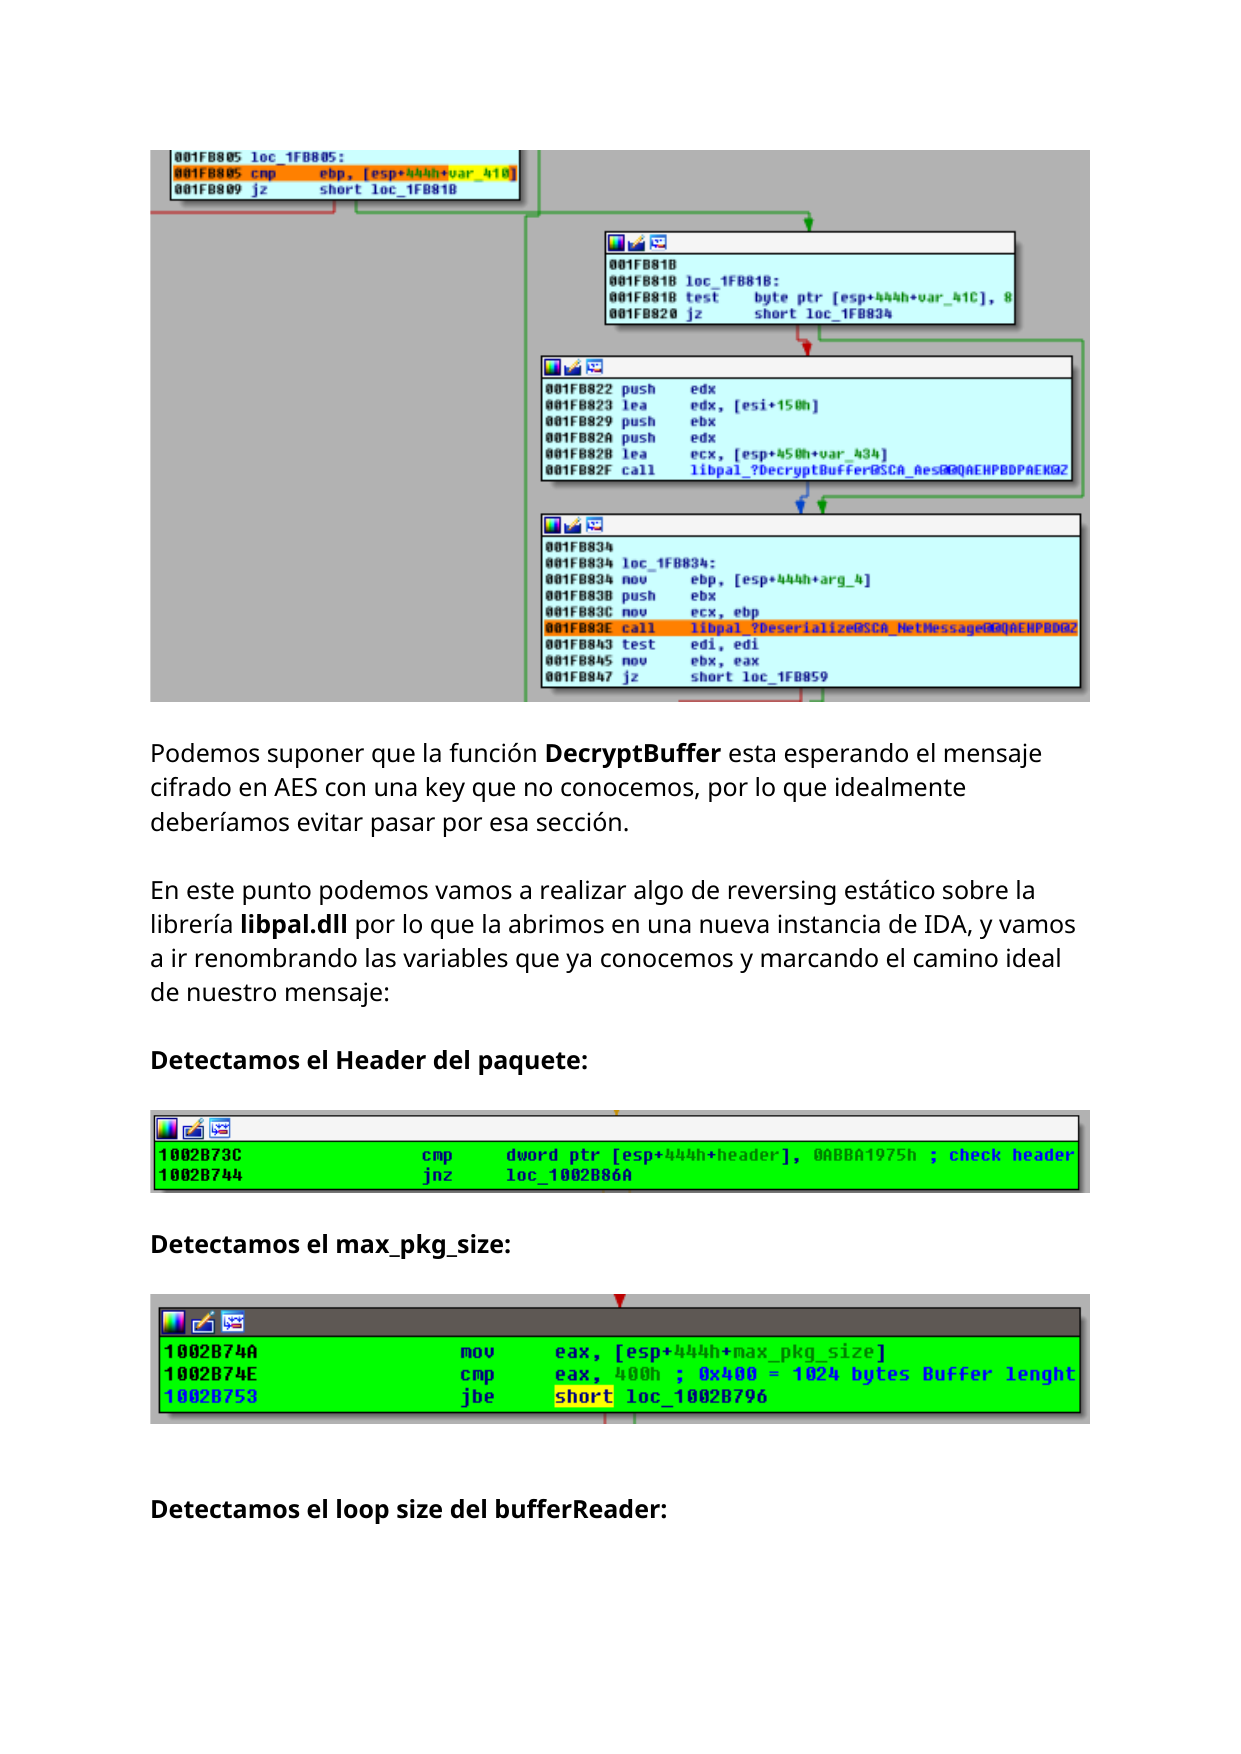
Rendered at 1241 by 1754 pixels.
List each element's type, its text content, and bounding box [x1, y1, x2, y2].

picture [150, 150, 1090, 702]
text Detectamos el Header del paquete: [150, 1043, 1090, 1077]
picture [150, 1110, 1090, 1193]
text Detectamos el max_pkg_size: [150, 1226, 1090, 1261]
picture [150, 1294, 1090, 1424]
text Podemos suponer que la función DecryptBuffer esta esperando el mensaje cifrado en AES con una key que no conocemos, por lo que idealmente deberíamos evitar pasar por esa sección. [150, 736, 1090, 838]
text Detectamos el loop size del bufferReader: [150, 1492, 1090, 1526]
text En este punto podemos vamos a realizar algo de reversing estático sobre la librería libpal.dll por lo que la abrimos en una nueva instancia de IDA, y vamos a ir renombrando las variables que ya conocemos y marcando el camino ideal de nuestro mensaje: [150, 872, 1090, 1008]
